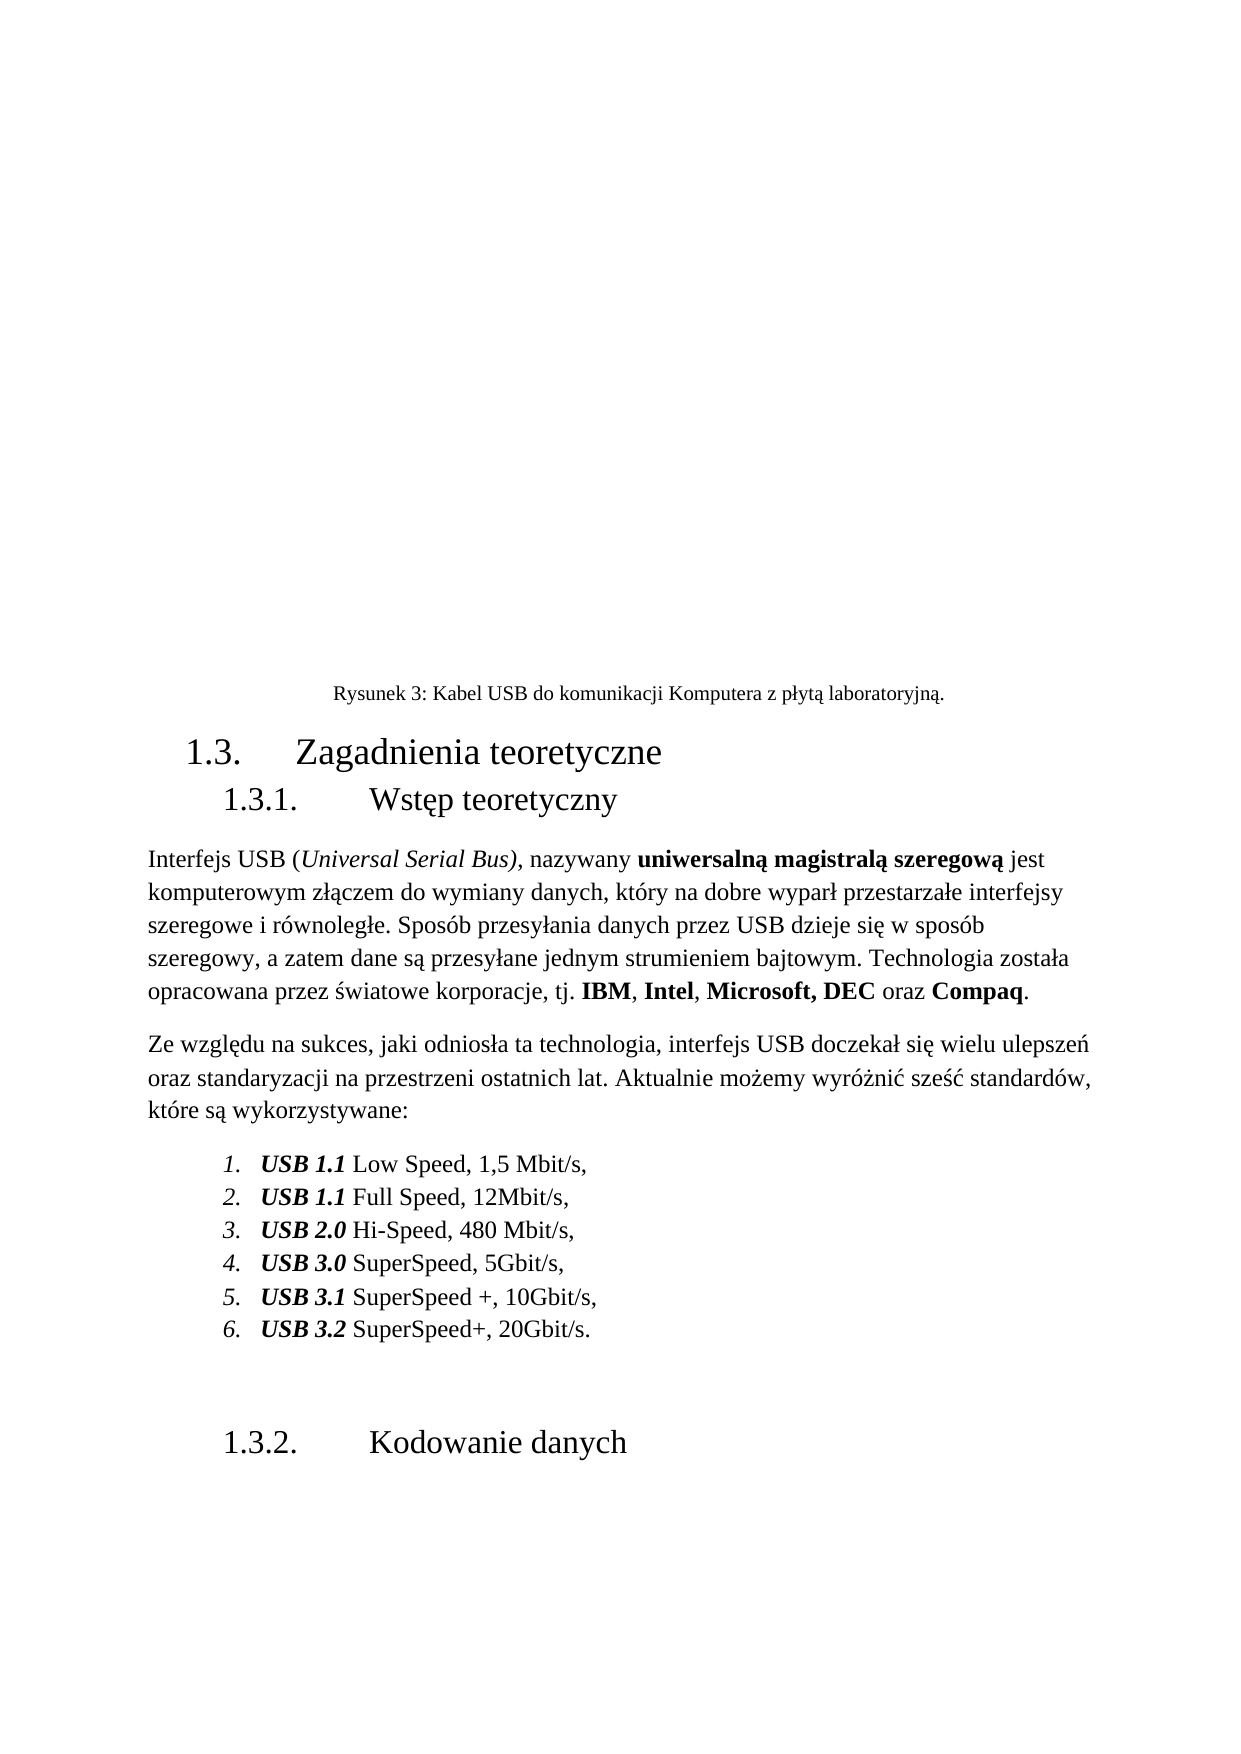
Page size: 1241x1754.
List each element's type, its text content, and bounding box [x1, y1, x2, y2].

list Kodowanie danych [223, 1422, 1093, 1461]
list USB 1.1 Full Speed, 12Mbit/s, [223, 1182, 1093, 1211]
list USB 1.1 Low Speed, 1,5 Mbit/s, [223, 1149, 1093, 1178]
list USB 3.1 SuperSpeed +, 10Gbit/s, [223, 1282, 1093, 1310]
text Ze względu na sukces, jaki odniosła ta technologia, interfejs USB doczekał się wielu ulepszeń oraz standaryzacji na przestrzeni ostatnich lat. Aktualnie możemy wyróżnić sześć standardów, które są wykorzystywane: [148, 1029, 1093, 1124]
text Interfejs USB (Universal Serial Bus), nazywany uniwersalną magistralą szeregową jest komputerowym złączem do wymiany danych, który na dobre wyparł przestarzałe interfejsy szeregowe i równoległe. Sposób przesyłania danych przez USB dzieje się w sposób szeregowy, a zatem dane są przesyłane jednym strumieniem bajtowym. Technologia została opracowana przez światowe korporacje, tj. IBM, Intel, Microsoft, DEC oraz Compaq. [148, 844, 1093, 1004]
list USB 2.0 Hi-Speed, 480 Mbit/s, [223, 1216, 1093, 1244]
text Rysunek 3: Kabel USB do komunikacji Komputera z płytą laboratoryjną. [185, 681, 1093, 705]
list USB 3.0 SuperSpeed, 5Gbit/s, [223, 1248, 1093, 1277]
list USB 3.2 SuperSpeed+, 20Gbit/s. [223, 1314, 1093, 1343]
list Wstęp teoretyczny [223, 779, 1093, 817]
list Zagadnienia teoretyczne [185, 729, 1093, 772]
